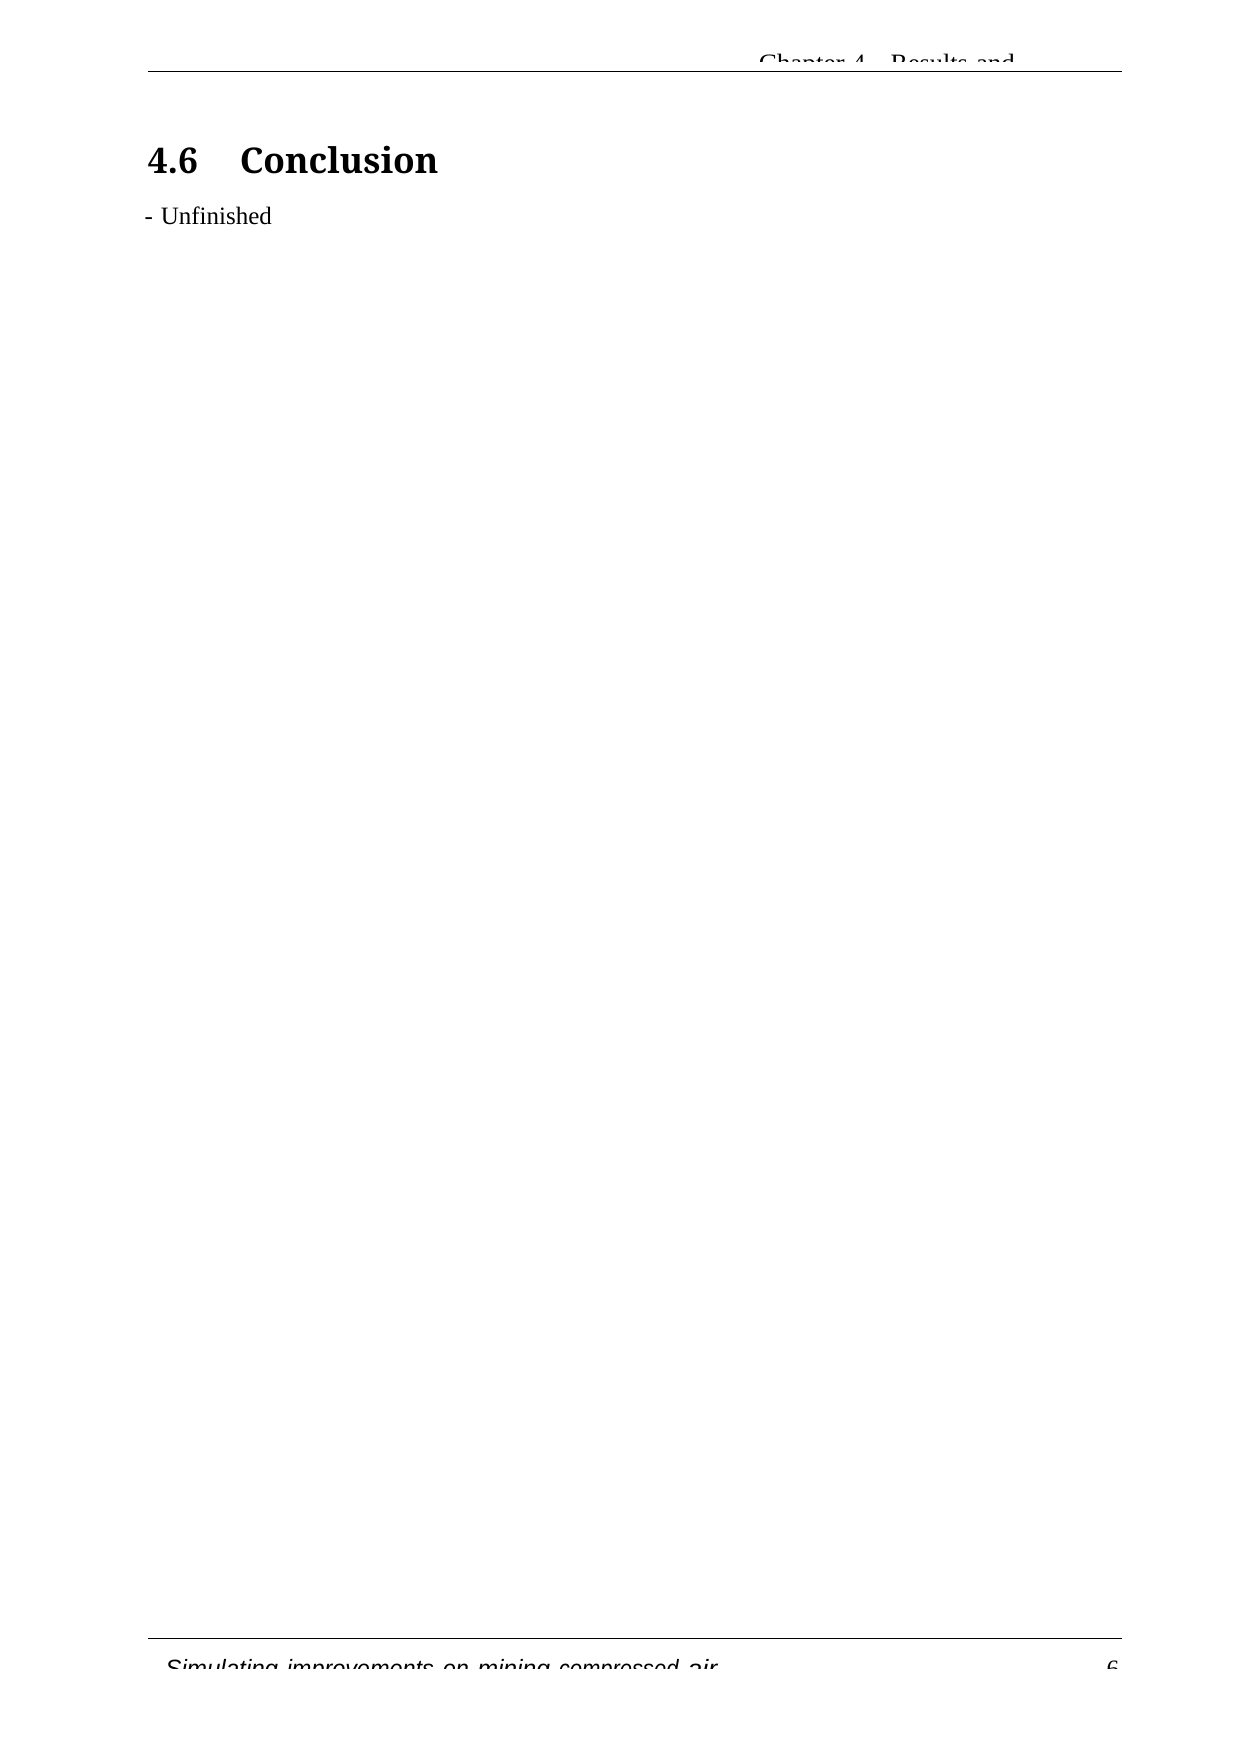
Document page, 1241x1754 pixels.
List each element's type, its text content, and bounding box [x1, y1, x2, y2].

list Unfinished [144, 201, 1134, 229]
subtitle Conclusion [148, 136, 1134, 184]
